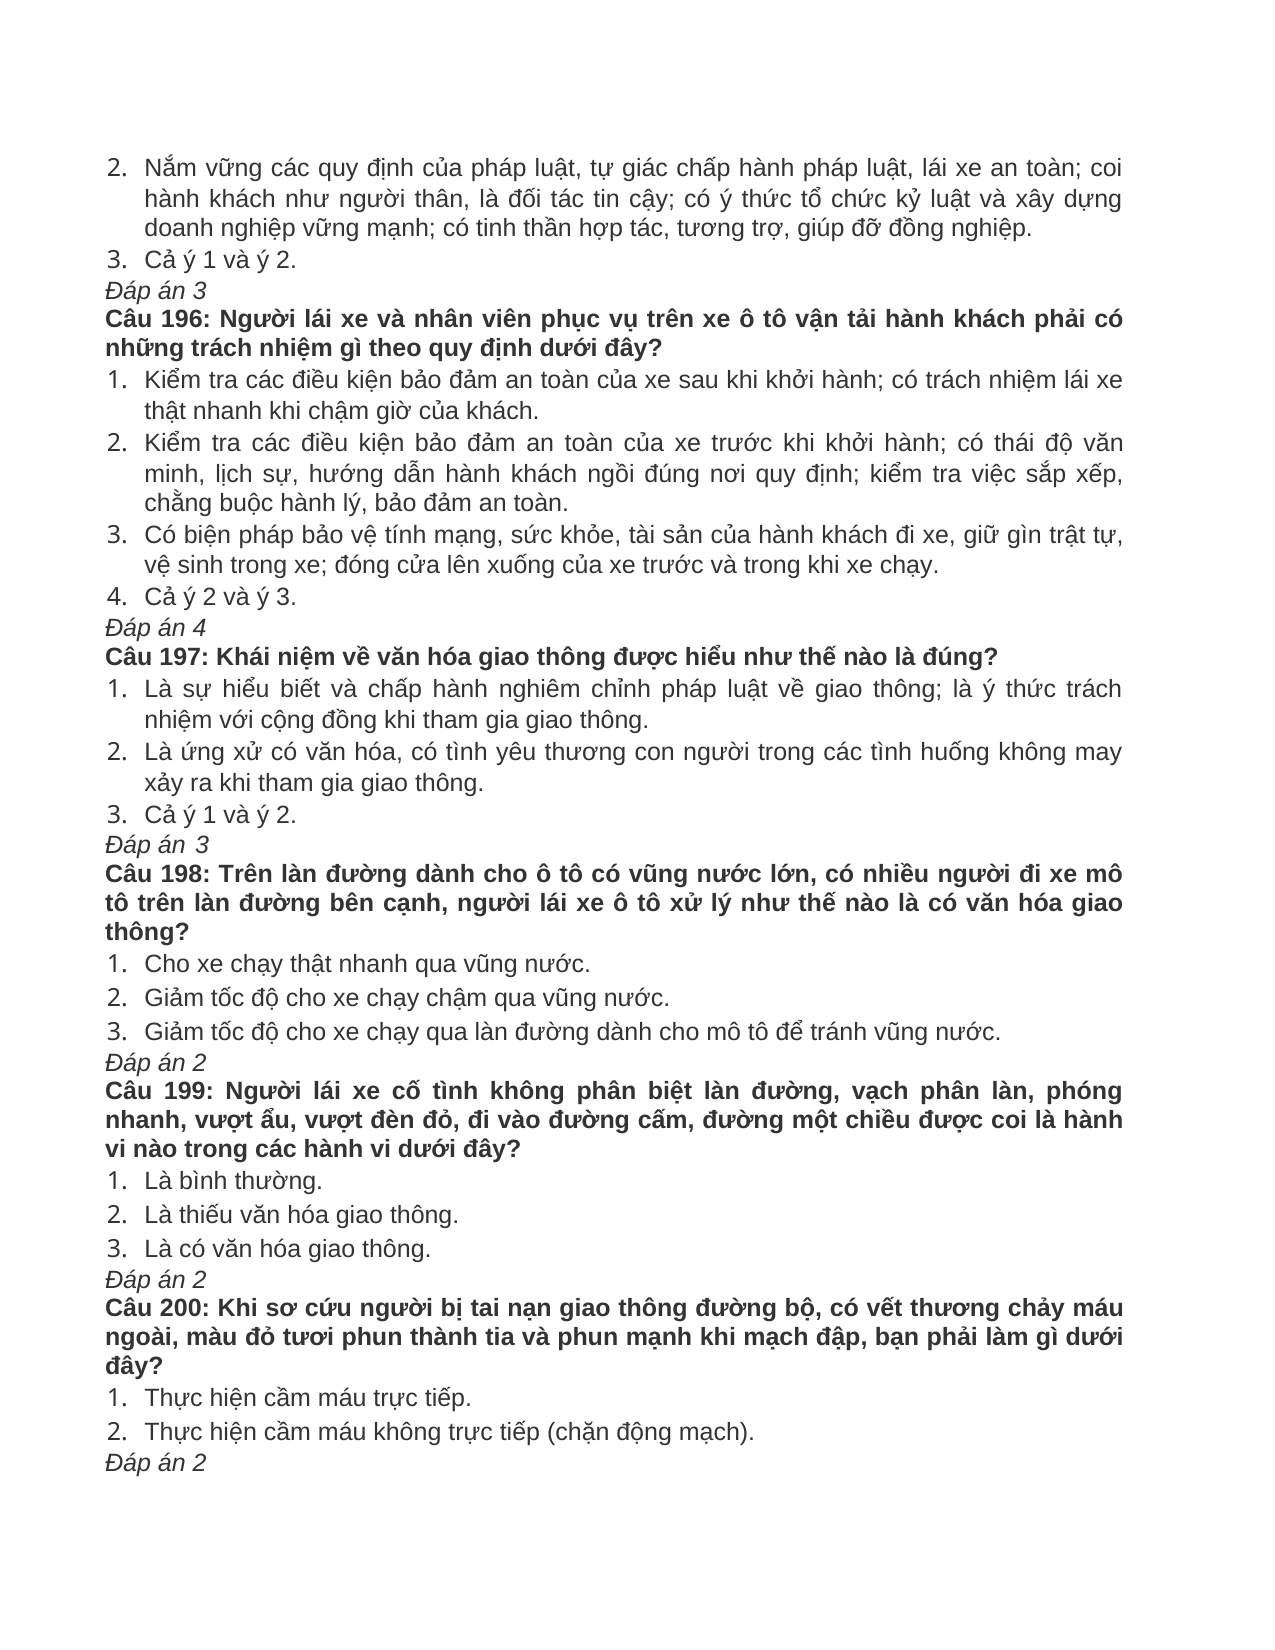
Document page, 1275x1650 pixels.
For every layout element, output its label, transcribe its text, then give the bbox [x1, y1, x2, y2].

text Đáp án 2 [105, 1047, 1125, 1076]
list Cho xe chạy thật nhanh qua vũng nước. [107, 945, 1125, 979]
text Câu 198: Trên làn đường dành cho ô tô có vũng nước lớn, có nhiều người đi xe mô tô trên làn đường bên cạnh, người lái xe ô tô xử lý như thế nào là có văn hóa giao thông? [105, 859, 1125, 945]
list Cả ý 1 và ý 2. [107, 796, 1125, 830]
text Đáp án 3 [105, 830, 1125, 859]
text Đáp án 2 [105, 1265, 1125, 1293]
list Là thiếu văn hóa giao thông. [107, 1197, 1125, 1231]
list Có biện pháp bảo vệ tính mạng, sức khỏe, tài sản của hành khách đi xe, giữ gìn trật tự, vệ sinh trong xe; đóng cửa lên xuống của xe trước và trong khi xe chạy. [107, 516, 1125, 579]
list Giảm tốc độ cho xe chạy qua làn đường dành cho mô tô để tránh vũng nước. [107, 1013, 1125, 1047]
list Cả ý 2 và ý 3. [107, 579, 1125, 613]
text Đáp án 4 [105, 613, 1125, 642]
list Kiểm tra các điều kiện bảo đảm an toàn của xe sau khi khởi hành; có trách nhiệm lái xe thật nhanh khi chậm giờ của khách. [107, 362, 1125, 425]
list Là sự hiểu biết và chấp hành nghiêm chỉnh pháp luật về giao thông; là ý thức trách nhiệm với cộng đồng khi tham gia giao thông. [107, 671, 1125, 733]
list Cả ý 1 và ý 2. [107, 242, 1125, 276]
list Giảm tốc độ cho xe chạy chậm qua vũng nước. [107, 979, 1125, 1013]
list Là bình thường. [107, 1162, 1125, 1197]
list Là ứng xử có văn hóa, có tình yêu thương con người trong các tình huống không may xảy ra khi tham gia giao thông. [107, 733, 1125, 796]
text Câu 199: Người lái xe cố tình không phân biệt làn đường, vạch phân làn, phóng nhanh, vượt ẩu, vượt đèn đỏ, đi vào đường cấm, đường một chiều được coi là hành vi nào trong các hành vi dưới đây? [105, 1076, 1125, 1162]
list Kiểm tra các điều kiện bảo đảm an toàn của xe trước khi khởi hành; có thái độ văn minh, lịch sự, hướng dẫn hành khách ngồi đúng nơi quy định; kiểm tra việc sắp xếp, chằng buộc hành lý, bảo đảm an toàn. [107, 425, 1125, 516]
text Đáp án 3 [105, 276, 1125, 304]
text Câu 200: Khi sơ cứu người bị tai nạn giao thông đường bộ, có vết thương chảy máu ngoài, màu đỏ tươi phun thành tia và phun mạnh khi mạch đập, bạn phải làm gì dưới đây? [105, 1293, 1125, 1380]
list Thực hiện cầm máu trực tiếp. [107, 1380, 1125, 1414]
list Là có văn hóa giao thông. [107, 1231, 1125, 1265]
text Câu 196: Người lái xe và nhân viên phục vụ trên xe ô tô vận tải hành khách phải có những trách nhiệm gì theo quy định dưới đây? [105, 304, 1125, 362]
list Thực hiện cầm máu không trực tiếp (chặn động mạch). [107, 1414, 1125, 1448]
list Nắm vững các quy định của pháp luật, tự giác chấp hành pháp luật, lái xe an toàn; coi hành khách như người thân, là đối tác tin cậy; có ý thức tổ chức kỷ luật và xây dựng doanh nghiệp vững mạnh; có tinh thần hợp tác, tương trợ, giúp đỡ đồng nghiệp. [107, 150, 1125, 242]
text Câu 197: Khái niệm về văn hóa giao thông được hiểu như thế nào là đúng? [105, 642, 1125, 671]
text Đáp án 2 [105, 1448, 1125, 1477]
